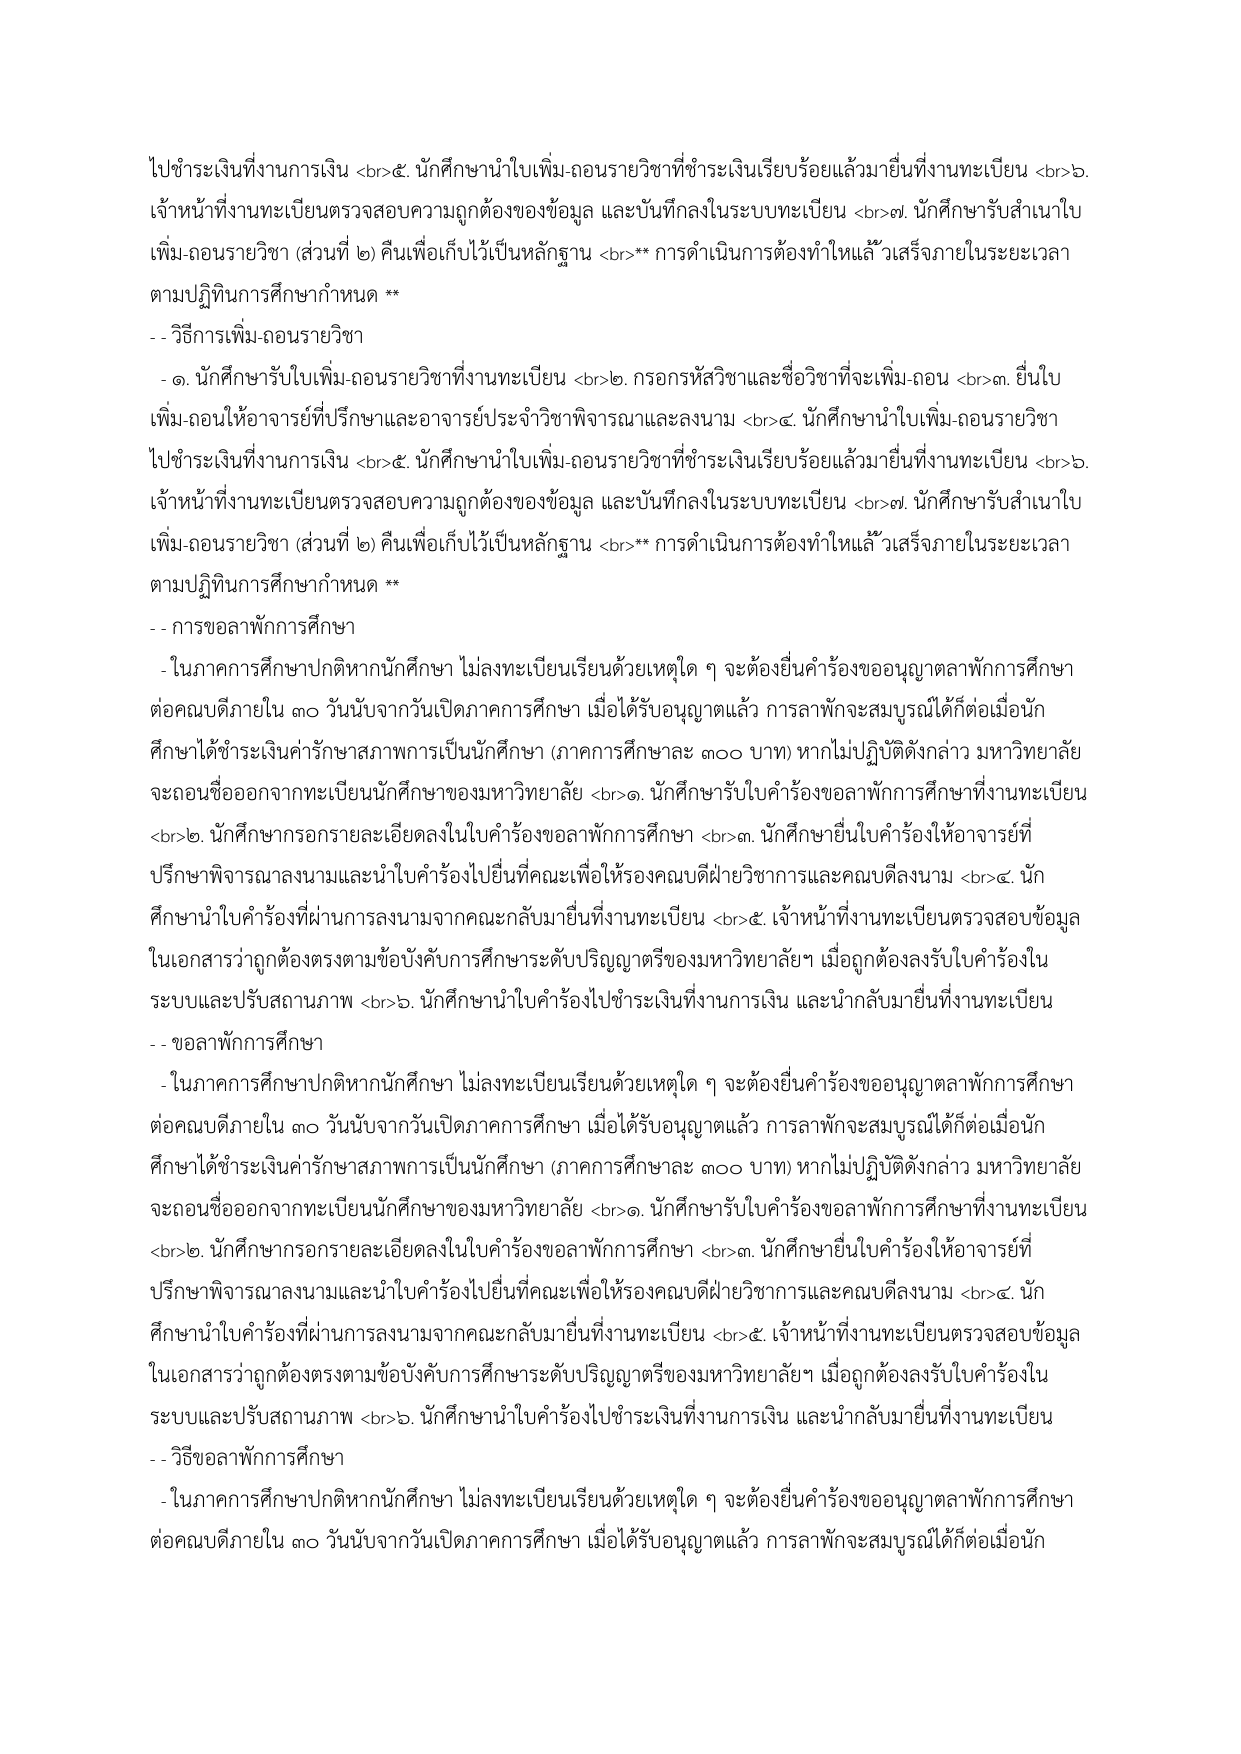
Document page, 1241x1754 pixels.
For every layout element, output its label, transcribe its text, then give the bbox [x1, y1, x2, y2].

text - - วิธีการเพิ่ม-ถอนรายวิชา [150, 316, 1090, 358]
text - - การขอลาพักการศึกษา [150, 607, 1090, 649]
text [150, 150, 1090, 316]
text - - วิธีขอลาพักการศึกษา [150, 1438, 1090, 1480]
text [150, 1480, 1090, 1563]
text - - ขอลาพักการศึกษา [150, 1023, 1090, 1064]
